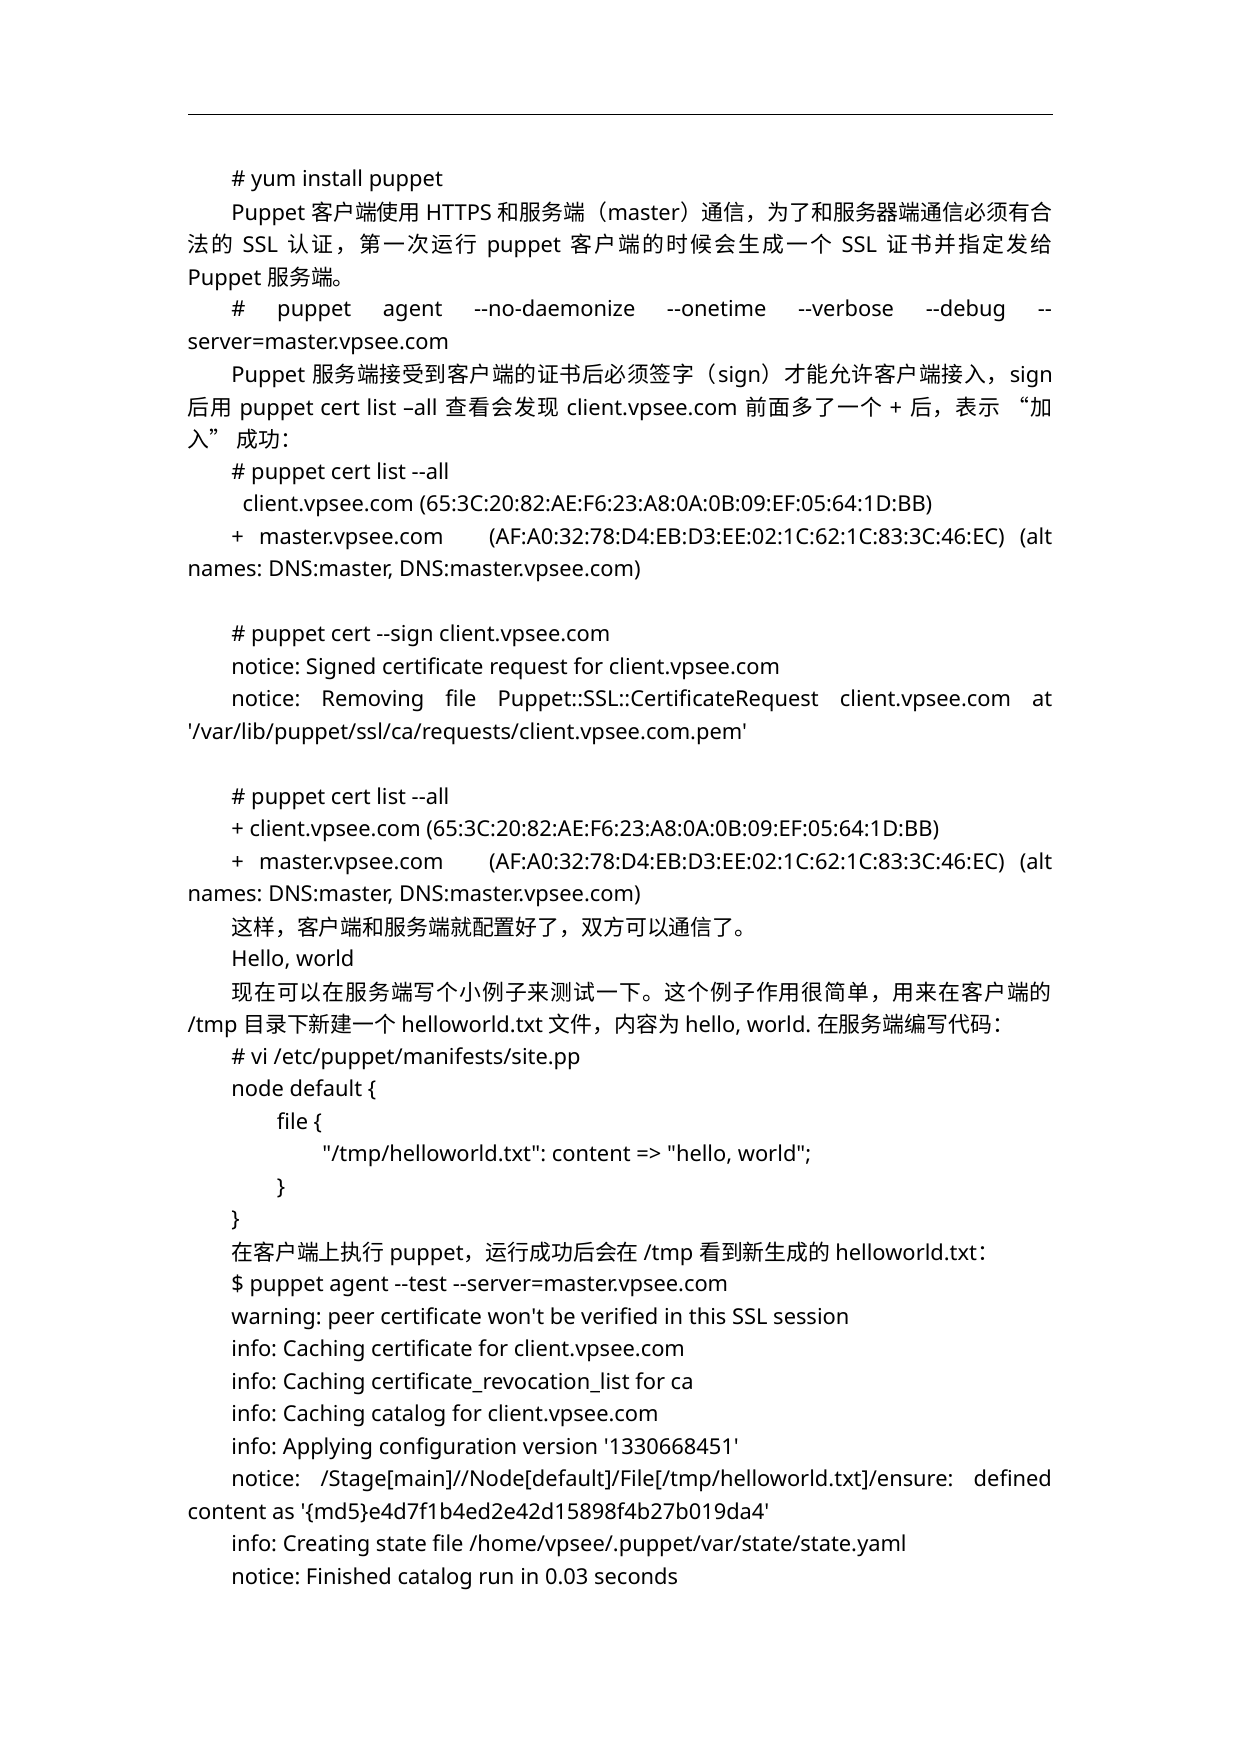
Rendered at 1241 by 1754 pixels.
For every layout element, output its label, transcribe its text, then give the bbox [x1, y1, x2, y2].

text 在客户端上执行 puppet，运行成功后会在 /tmp 看到新生成的 helloworld.txt： [187, 1234, 1053, 1267]
text 现在可以在服务端写个小例子来测试一下。这个例子作用很简单，用来在客户端的 /tmp 目录下新建一个 helloworld.txt 文件，内容为 hello, world. 在服务端编写代码： [187, 974, 1053, 1039]
text # puppet cert --sign client.vpsee.com [187, 617, 1053, 649]
text notice: /Stage[main]//Node[default]/File[/tmp/helloworld.txt]/ensure: defined content as '{md5}e4d7f1b4ed2e42d15898f4b27b019da4' [187, 1462, 1053, 1527]
text # puppet cert list --all [187, 454, 1053, 487]
text file { [187, 1104, 1053, 1137]
text info: Caching certificate for client.vpsee.com [187, 1332, 1053, 1364]
text Puppet 服务端接受到客户端的证书后必须签字（sign）才能允许客户端接入，sign 后用 puppet cert list –all 查看会发现 client.vpsee.com 前面多了一个 + 后，表示 “加入” 成功： [187, 357, 1053, 454]
text # puppet agent --no-daemonize --onetime --verbose --debug --server=master.vpsee.com [187, 292, 1053, 357]
text # vi /etc/puppet/manifests/site.pp [187, 1039, 1053, 1072]
text info: Caching catalog for client.vpsee.com [187, 1397, 1053, 1429]
text notice: Finished catalog run in 0.03 seconds [187, 1559, 1053, 1592]
text node default { [187, 1072, 1053, 1104]
text info: Creating state file /home/vpsee/.puppet/var/state/state.yaml [187, 1527, 1053, 1559]
text 这样，客户端和服务端就配置好了，双方可以通信了。 [187, 909, 1053, 942]
text } [187, 1169, 1053, 1202]
text + master.vpsee.com (AF:A0:32:78:D4:EB:D3:EE:02:1C:62:1C:83:3C:46:EC) (alt names: DNS:master, DNS:master.vpsee.com) [187, 844, 1053, 909]
text notice: Signed certificate request for client.vpsee.com [187, 649, 1053, 682]
text + client.vpsee.com (65:3C:20:82:AE:F6:23:A8:0A:0B:09:EF:05:64:1D:BB) [187, 812, 1053, 844]
text notice: Removing file Puppet::SSL::CertificateRequest client.vpsee.com at '/var/lib/puppet/ssl/ca/requests/client.vpsee.com.pem' [187, 682, 1053, 747]
text # puppet cert list --all [187, 779, 1053, 812]
text info: Caching certificate_revocation_list for ca [187, 1364, 1053, 1397]
text info: Applying configuration version '1330668451' [187, 1429, 1053, 1462]
text # yum install puppet [187, 162, 1053, 194]
text + master.vpsee.com (AF:A0:32:78:D4:EB:D3:EE:02:1C:62:1C:83:3C:46:EC) (alt names: DNS:master, DNS:master.vpsee.com) [187, 519, 1053, 584]
text Hello, world [187, 942, 1053, 974]
text warning: peer certificate won't be verified in this SSL session [187, 1299, 1053, 1332]
text Puppet 客户端使用 HTTPS 和服务端（master）通信，为了和服务器端通信必须有合法的 SSL 认证，第一次运行 puppet 客户端的时候会生成一个 SSL 证书并指定发给 Puppet 服务端。 [187, 194, 1053, 292]
text client.vpsee.com (65:3C:20:82:AE:F6:23:A8:0A:0B:09:EF:05:64:1D:BB) [187, 487, 1053, 519]
text "/tmp/helloworld.txt": content => "hello, world"; [187, 1137, 1053, 1169]
text } [187, 1202, 1053, 1234]
text $ puppet agent --test --server=master.vpsee.com [187, 1267, 1053, 1299]
